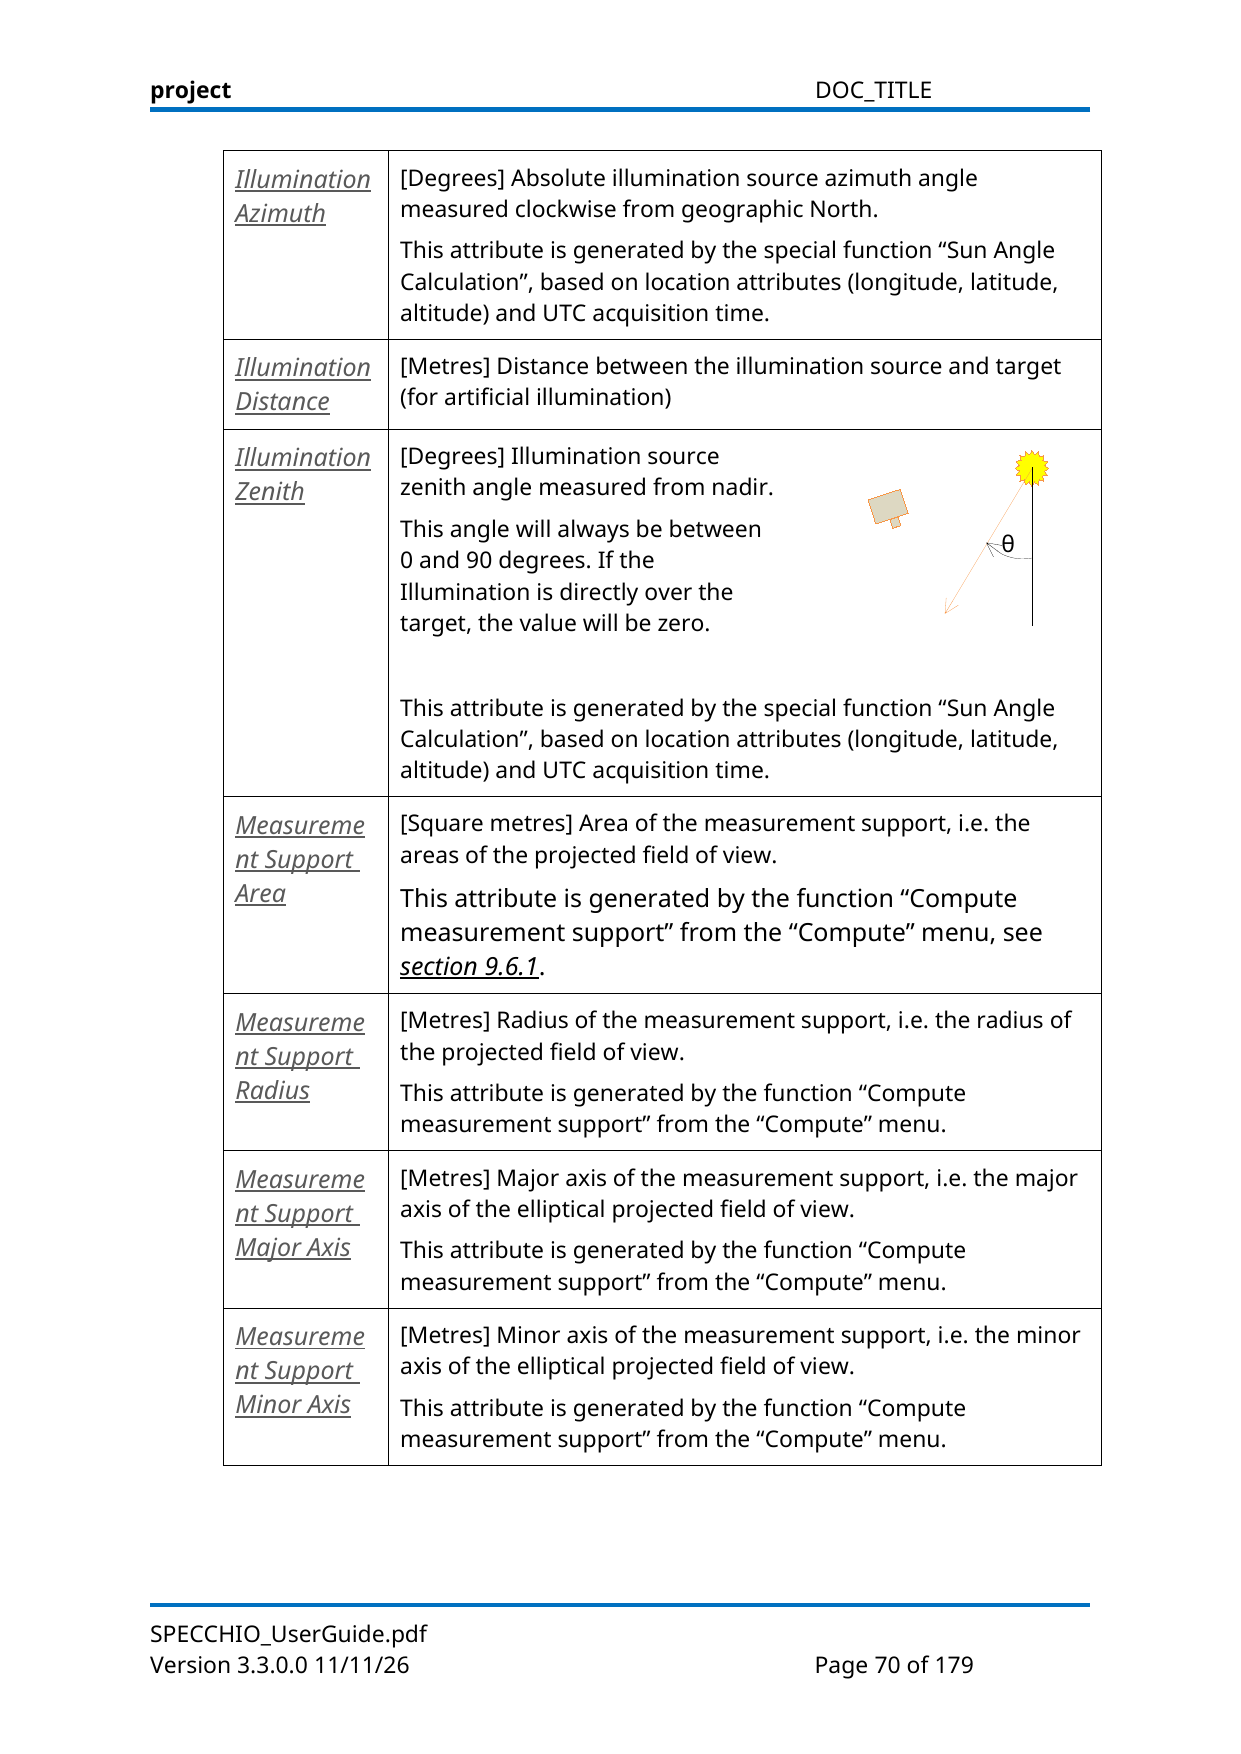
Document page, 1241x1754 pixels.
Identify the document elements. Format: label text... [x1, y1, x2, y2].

table_cell Measurement Support Area [224, 797, 388, 993]
table_cell [Square metres] Area of the measurement support, i.e. the areas of the projected field of view. This attribute is generated by the function “Compute measurement support” from the “Compute” menu, see section 9.6.1. [389, 797, 1101, 993]
table_cell [Metres] Radius of the measurement support, i.e. the radius of the projected field of view. This attribute is generated by the function “Compute measurement support” from the “Compute” menu. [389, 994, 1101, 1150]
table_cell [Metres] Distance between the illumination source and target (for artificial illumination) [389, 340, 1101, 428]
table_cell [Degrees] Illumination source zenith angle measured from nadir. This angle will always be between 0 and 90 degrees. If the Illumination is directly over the target, the value will be zero. [389, 430, 789, 681]
table_cell [Metres] Minor axis of the measurement support, i.e. the minor axis of the elliptical projected field of view. This attribute is generated by the function “Compute measurement support” from the “Compute” menu. [389, 1309, 1101, 1465]
table_cell Illumination Azimuth [224, 151, 388, 338]
table_cell Illumination Distance [224, 340, 388, 428]
table_cell Measurement Support Major Axis [224, 1151, 388, 1307]
table_cell Measurement Support Minor Axis [224, 1309, 388, 1465]
table_cell [Degrees] Absolute illumination source azimuth angle measured clockwise from geographic North. This attribute is generated by the special function “Sun Angle Calculation”, based on location attributes (longitude, latitude, altitude) and UTC acquisition time. [389, 151, 1101, 338]
table_cell [789, 430, 1101, 681]
table_cell [224, 681, 388, 796]
table_cell Measurement Support Radius [224, 994, 388, 1150]
table_cell Illumination Zenith [224, 430, 388, 681]
table_cell This attribute is generated by the special function “Sun Angle Calculation”, based on location attributes (longitude, latitude, altitude) and UTC acquisition time. [389, 681, 1101, 796]
table_cell [Metres] Major axis of the measurement support, i.e. the major axis of the elliptical projected field of view. This attribute is generated by the function “Compute measurement support” from the “Compute” menu. [389, 1151, 1101, 1307]
